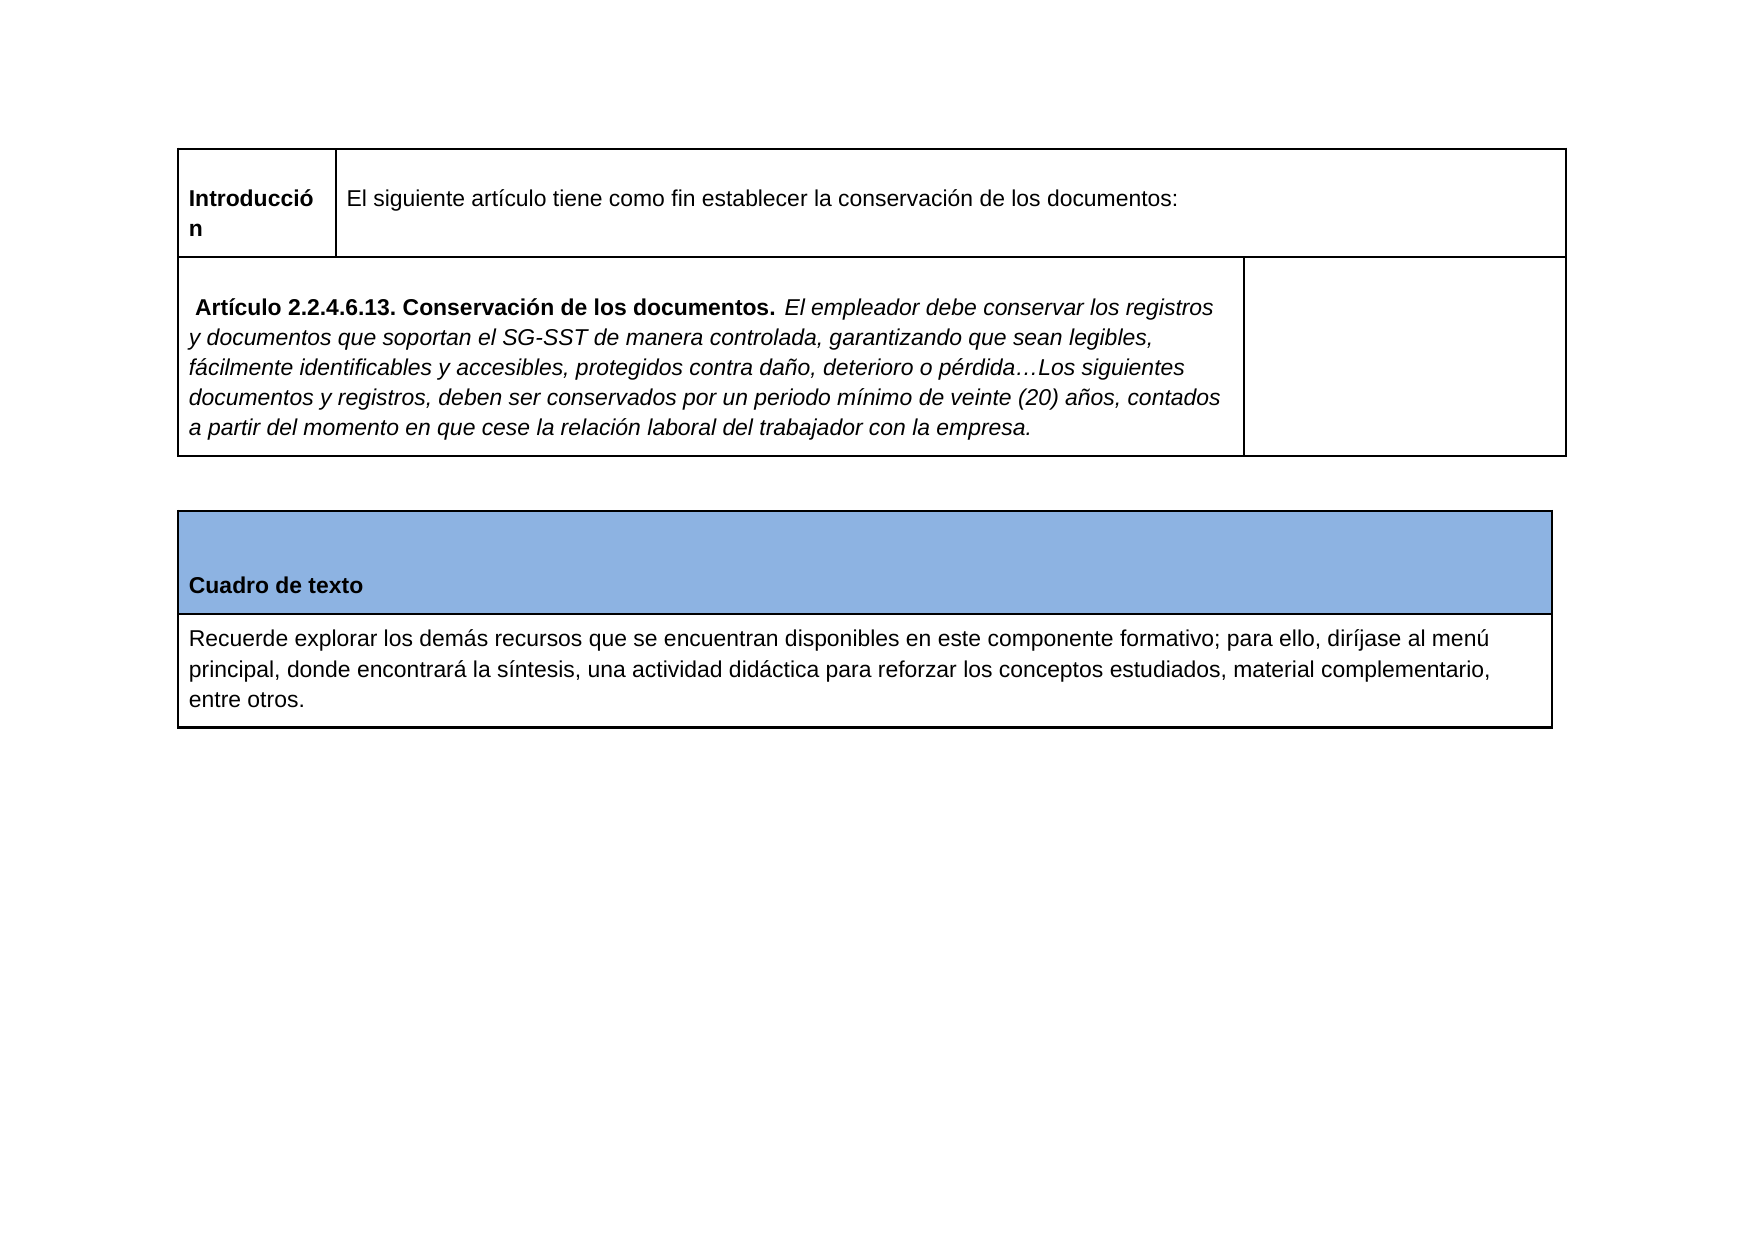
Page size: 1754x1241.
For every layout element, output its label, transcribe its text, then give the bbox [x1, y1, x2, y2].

table_cell [1245, 258, 1565, 455]
table_cell El siguiente artículo tiene como fin establecer la conservación de los documentos: [337, 150, 1565, 256]
table_cell Recuerde explorar los demás recursos que se encuentran disponibles en este componente formativo; para ello, diríjase al menú principal, donde encontrará la síntesis, una actividad didáctica para reforzar los conceptos estudiados, material complementario, entre otros. [179, 615, 1551, 726]
table_cell Artículo 2.2.4.6.13. Conservación de los documentos. El empleador debe conservar los registros y documentos que soportan el SG-SST de manera controlada, garantizando que sean legibles, fácilmente identificables y accesibles, protegidos contra daño, deterioro o pérdida…Los siguientes documentos y registros, deben ser conservados por un periodo mínimo de veinte (20) años, contados a partir del momento en que cese la relación laboral del trabajador con la empresa. [179, 258, 1243, 455]
table_cell Introducción [179, 150, 335, 256]
table_header Cuadro de texto [179, 512, 1551, 613]
